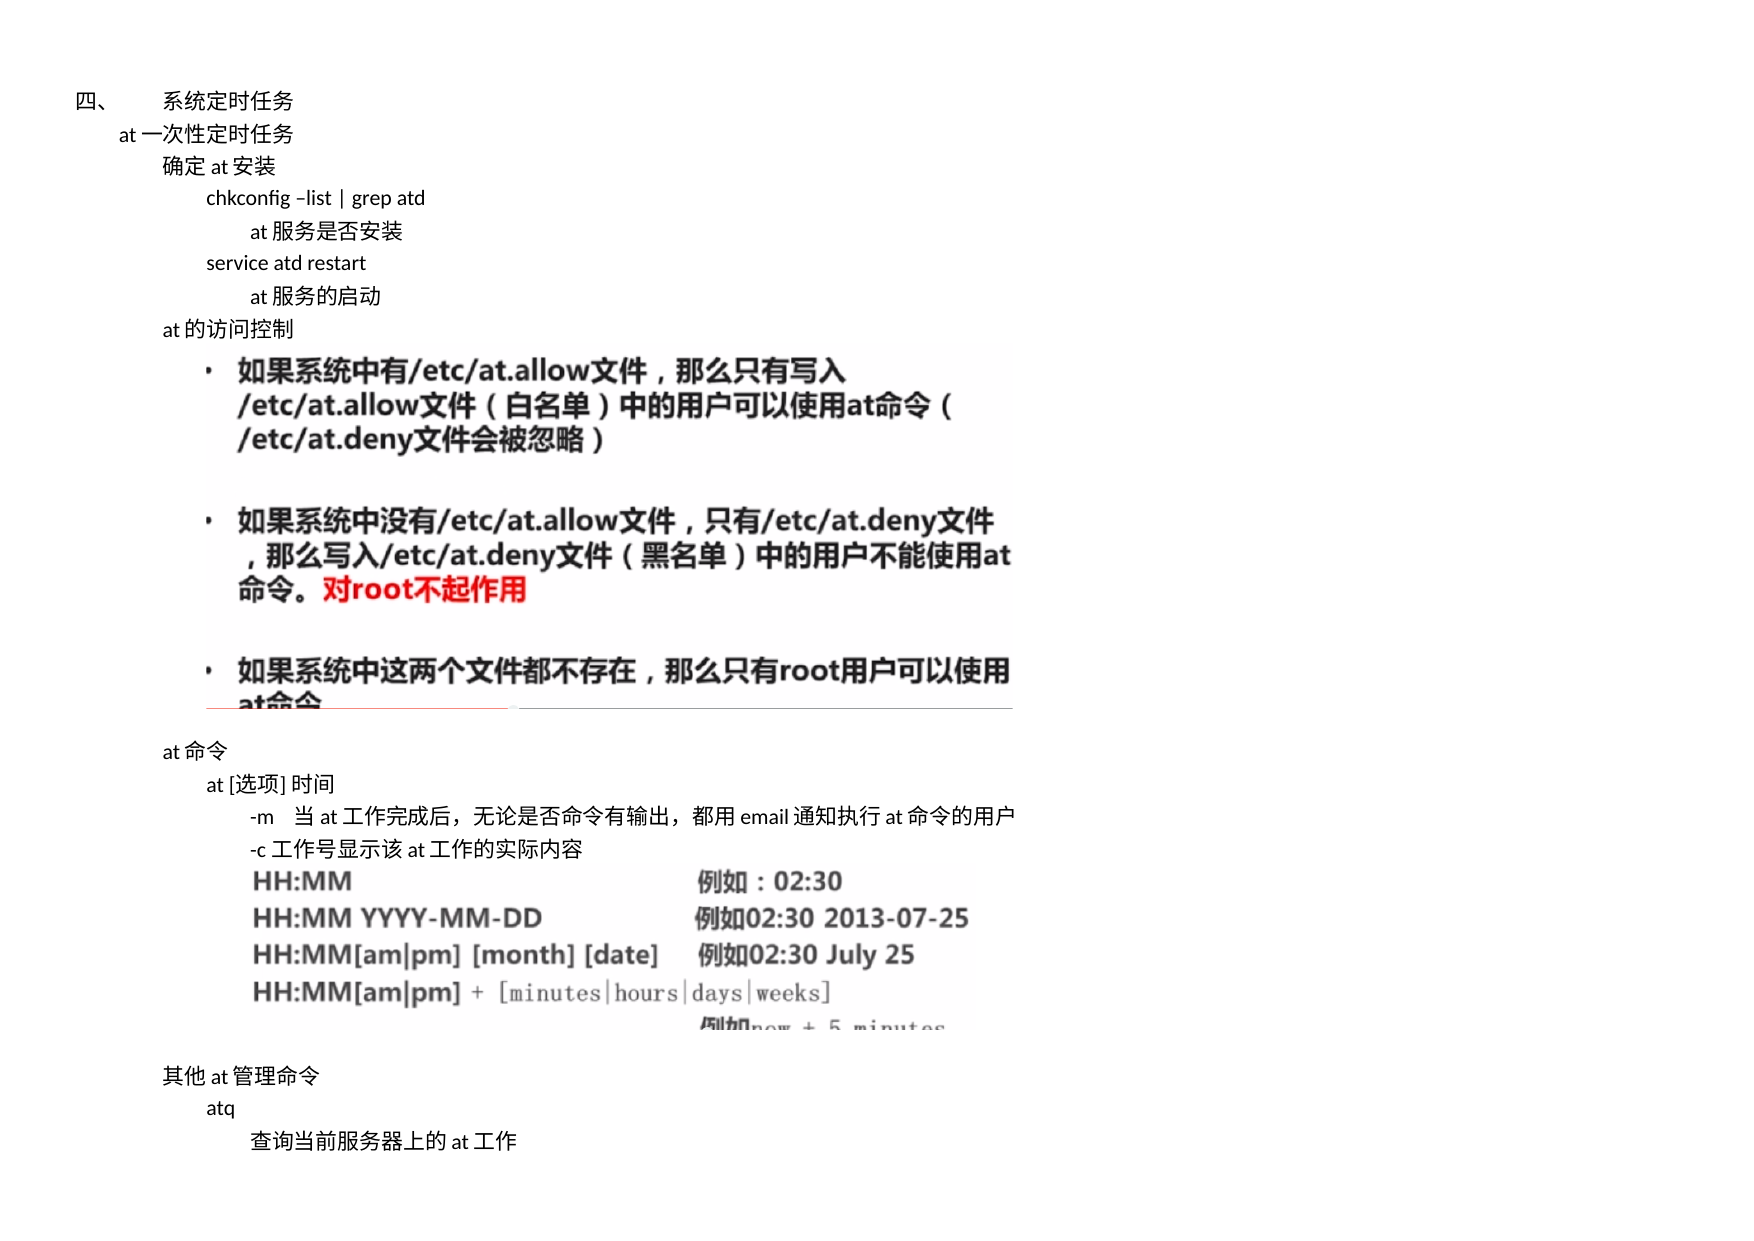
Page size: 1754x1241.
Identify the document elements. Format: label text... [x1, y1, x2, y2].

text at一次性定时任务 [119, 116, 1679, 149]
text at服务是否安装 [119, 214, 1679, 246]
picture [250, 863, 977, 1030]
text chkconfig –list | grep atd [119, 181, 1679, 214]
text -c 工作号 显示该at工作的实际内容 [119, 831, 1679, 864]
text atq [119, 1091, 1679, 1124]
text service atd restart [119, 246, 1679, 279]
text 确定at安装 [119, 149, 1679, 181]
text 查询当前服务器上的at工作 [119, 1124, 1679, 1156]
text 其他at管理命令 [119, 1059, 1679, 1091]
text at [选项] 时间 [119, 766, 1679, 799]
text at服务的启动 [119, 279, 1679, 311]
text at命令 [119, 734, 1679, 766]
picture [206, 343, 1013, 709]
list 系统定时任务 [75, 84, 1679, 116]
text at的访问控制 [119, 311, 1679, 344]
text -m 当at工作完成后，无论是否命令有输出，都用email通知执行at命令的用户 [119, 799, 1679, 831]
